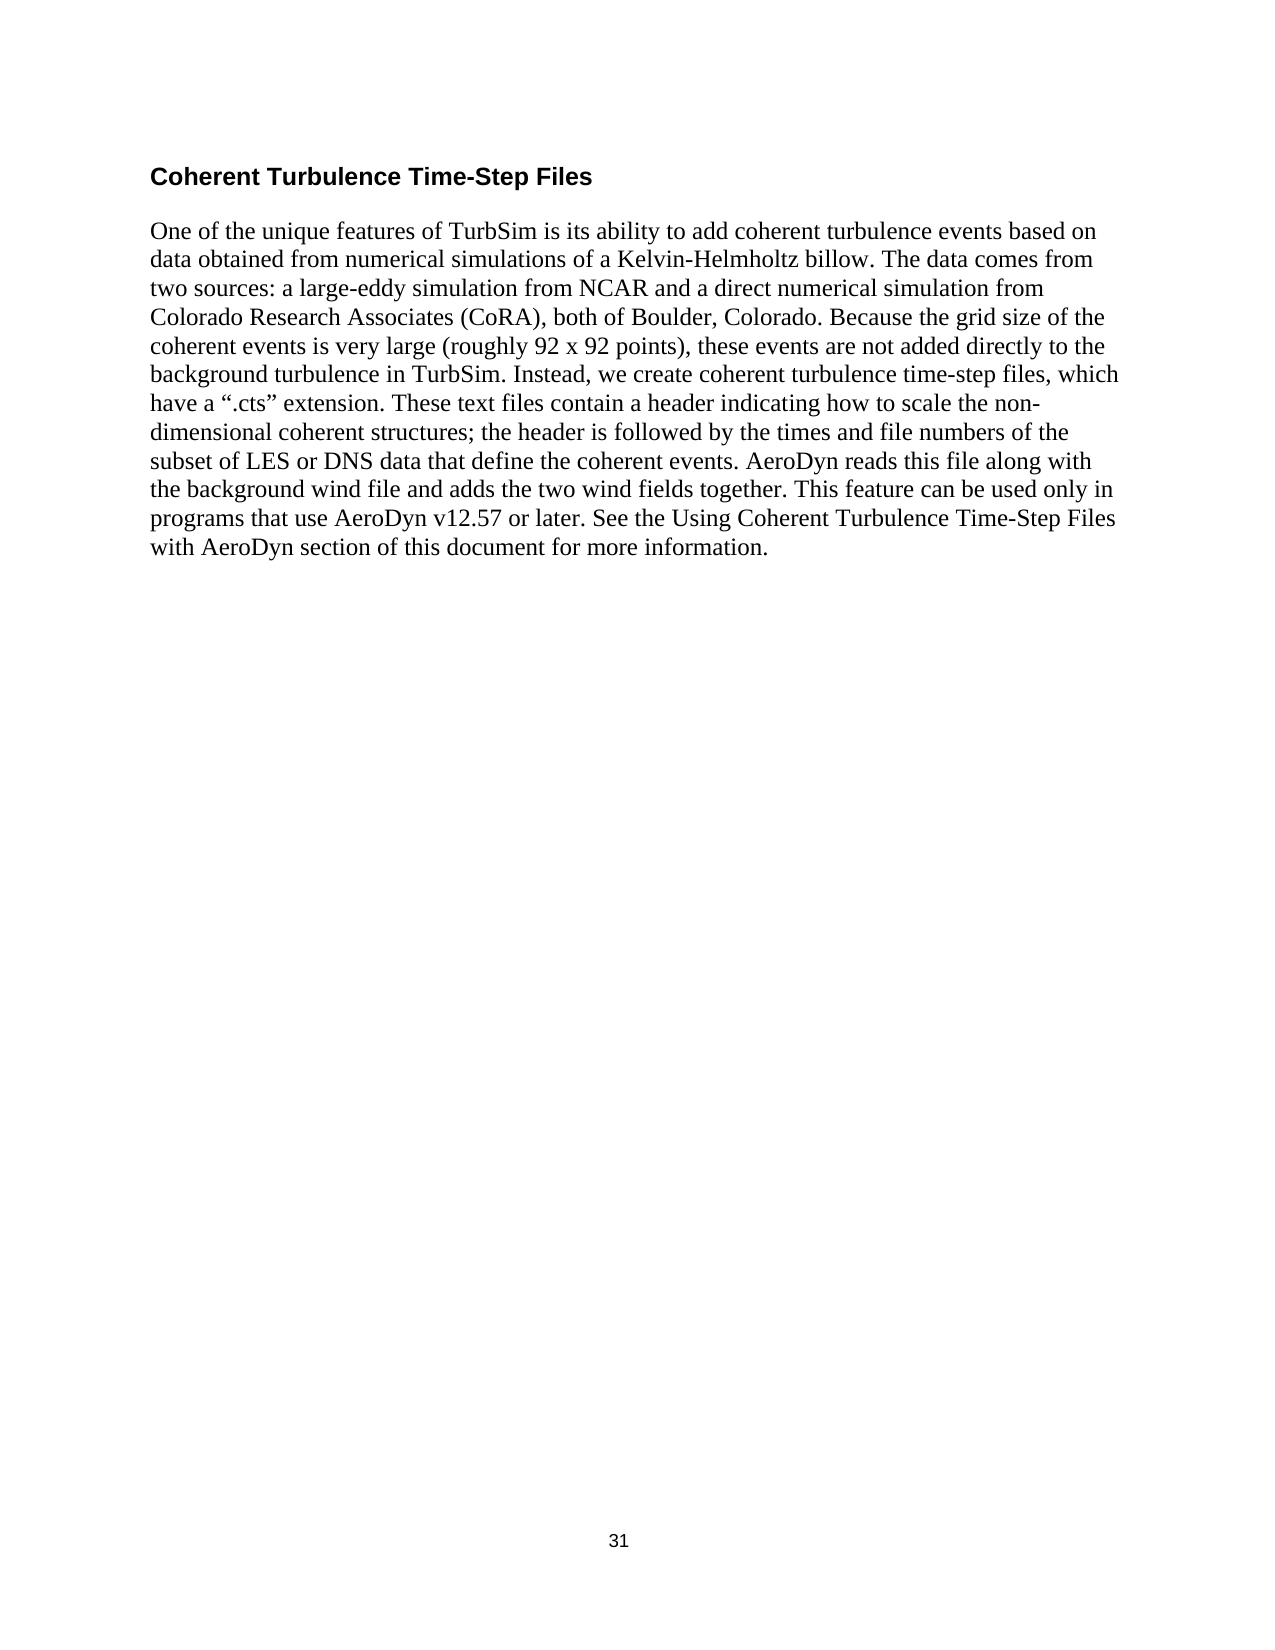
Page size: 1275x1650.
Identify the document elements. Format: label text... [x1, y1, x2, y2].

text Coherent Turbulence Time-Step Files [150, 162, 1125, 191]
text One of the unique features of TurbSim is its ability to add coherent turbulence events based on data obtained from numerical simulations of a Kelvin-Helmholtz billow. The data comes from two sources: a large-eddy simulation from NCAR and a direct numerical simulation from Colorado Research Associates (CoRA), both of Boulder, Colorado. Because the grid size of the coherent events is very large (roughly 92 x 92 points), these events are not added directly to the background turbulence in TurbSim. Instead, we create coherent turbulence time-step files, which have a “.cts” extension. These text files contain a header indicating how to scale the non-dimensional coherent structures; the header is followed by the times and file numbers of the subset of LES or DNS data that define the coherent events. AeroDyn reads this file along with the background wind file and adds the two wind fields together. This feature can be used only in programs that use AeroDyn v12.57 or later. See the Using Coherent Turbulence Time-Step Files with AeroDyn section of this document for more information. [150, 216, 1125, 561]
